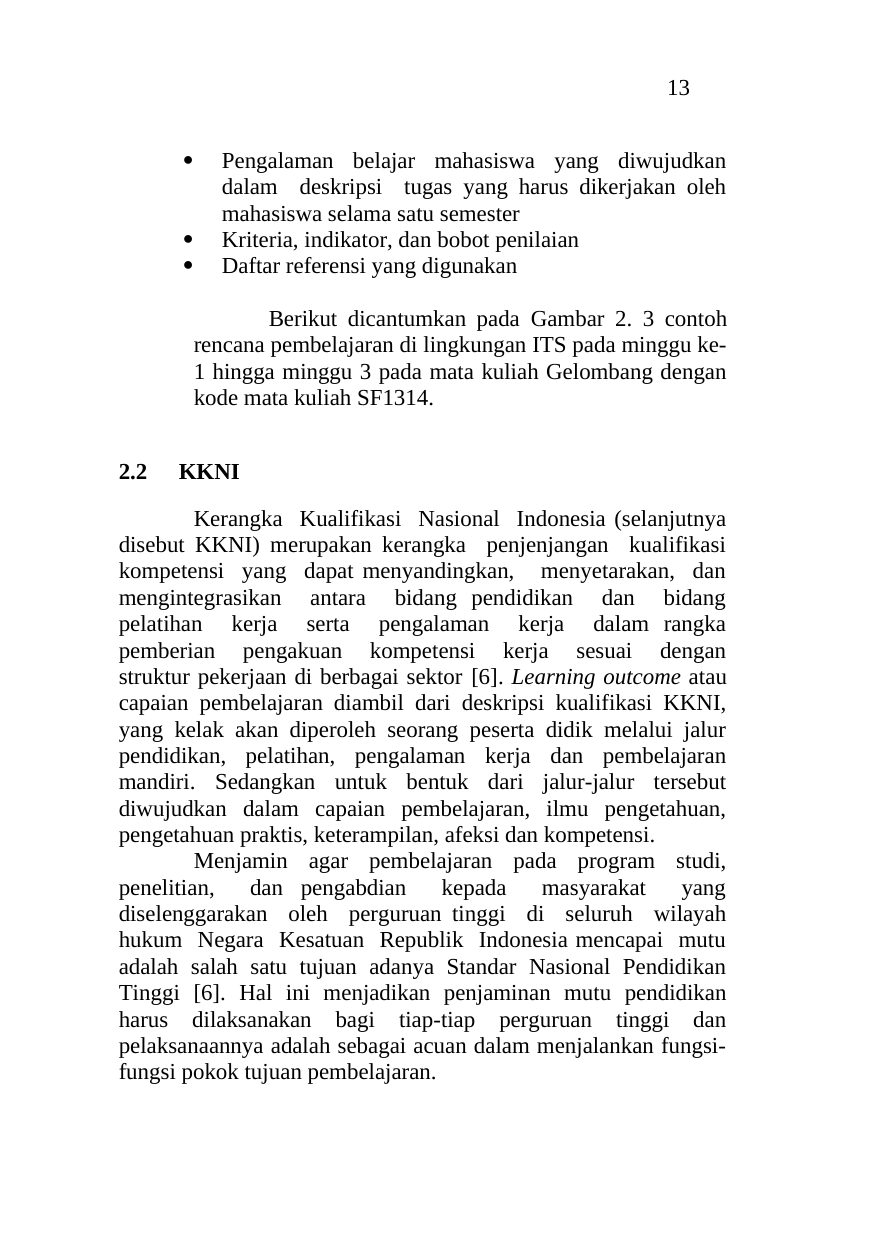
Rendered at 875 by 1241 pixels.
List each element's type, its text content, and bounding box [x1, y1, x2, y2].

subtitle KKNI [118, 458, 727, 484]
list Pengalaman belajar mahasiswa yang diwujudkan dalam deskripsi tugas yang harus dikerjakan oleh mahasiswa selama satu semester [184, 147, 727, 226]
list Daftar referensi yang digunakan [184, 252, 727, 279]
list Menjamin agar pembelajaran pada program studi, penelitian, dan pengabdian kepada masyarakat yang diselenggarakan oleh perguruan tinggi di seluruh wilayah hukum Negara Kesatuan Republik Indonesia mencapai mutu adalah salah satu tujuan adanya Standar Nasional Pendidikan Tinggi . Hal ini menjadikan penjaminan mutu pendidikan harus dilaksanakan bagi tiap-tiap perguruan tinggi dan pelaksanaannya adalah sebagai acuan dalam menjalankan fungsi-fungsi pokok tujuan pembelajaran. [118, 847, 727, 1085]
list Kerangka Kualifikasi Nasional Indonesia (selanjutnya disebut KKNI) merupakan kerangka penjenjangan kualifikasi kompetensi yang dapat menyandingkan, menyetarakan, dan mengintegrasikan antara bidang pendidikan dan bidang pelatihan kerja serta pengalaman kerja dalam rangka pemberian pengakuan kompetensi kerja sesuai dengan struktur pekerjaan di berbagai sektor . Learning outcome atau capaian pembelajaran diambil dari deskripsi kualifikasi KKNI, yang kelak akan diperoleh seorang peserta didik melalui jalur pendidikan, pelatihan, pengalaman kerja dan pembelajaran mandiri. Sedangkan untuk bentuk dari jalur-jalur tersebut diwujudkan dalam capaian pembelajaran, ilmu pengetahuan, pengetahuan praktis, keterampilan, afeksi dan kompetensi. [118, 505, 727, 847]
text Berikut dicantumkan pada Gambar 2. 3 contoh rencana pembelajaran di lingkungan ITS pada minggu ke-1 hingga minggu 3 pada mata kuliah Gelombang dengan kode mata kuliah SF1314. [193, 305, 727, 411]
list Kriteria, indikator, dan bobot penilaian [184, 226, 727, 252]
